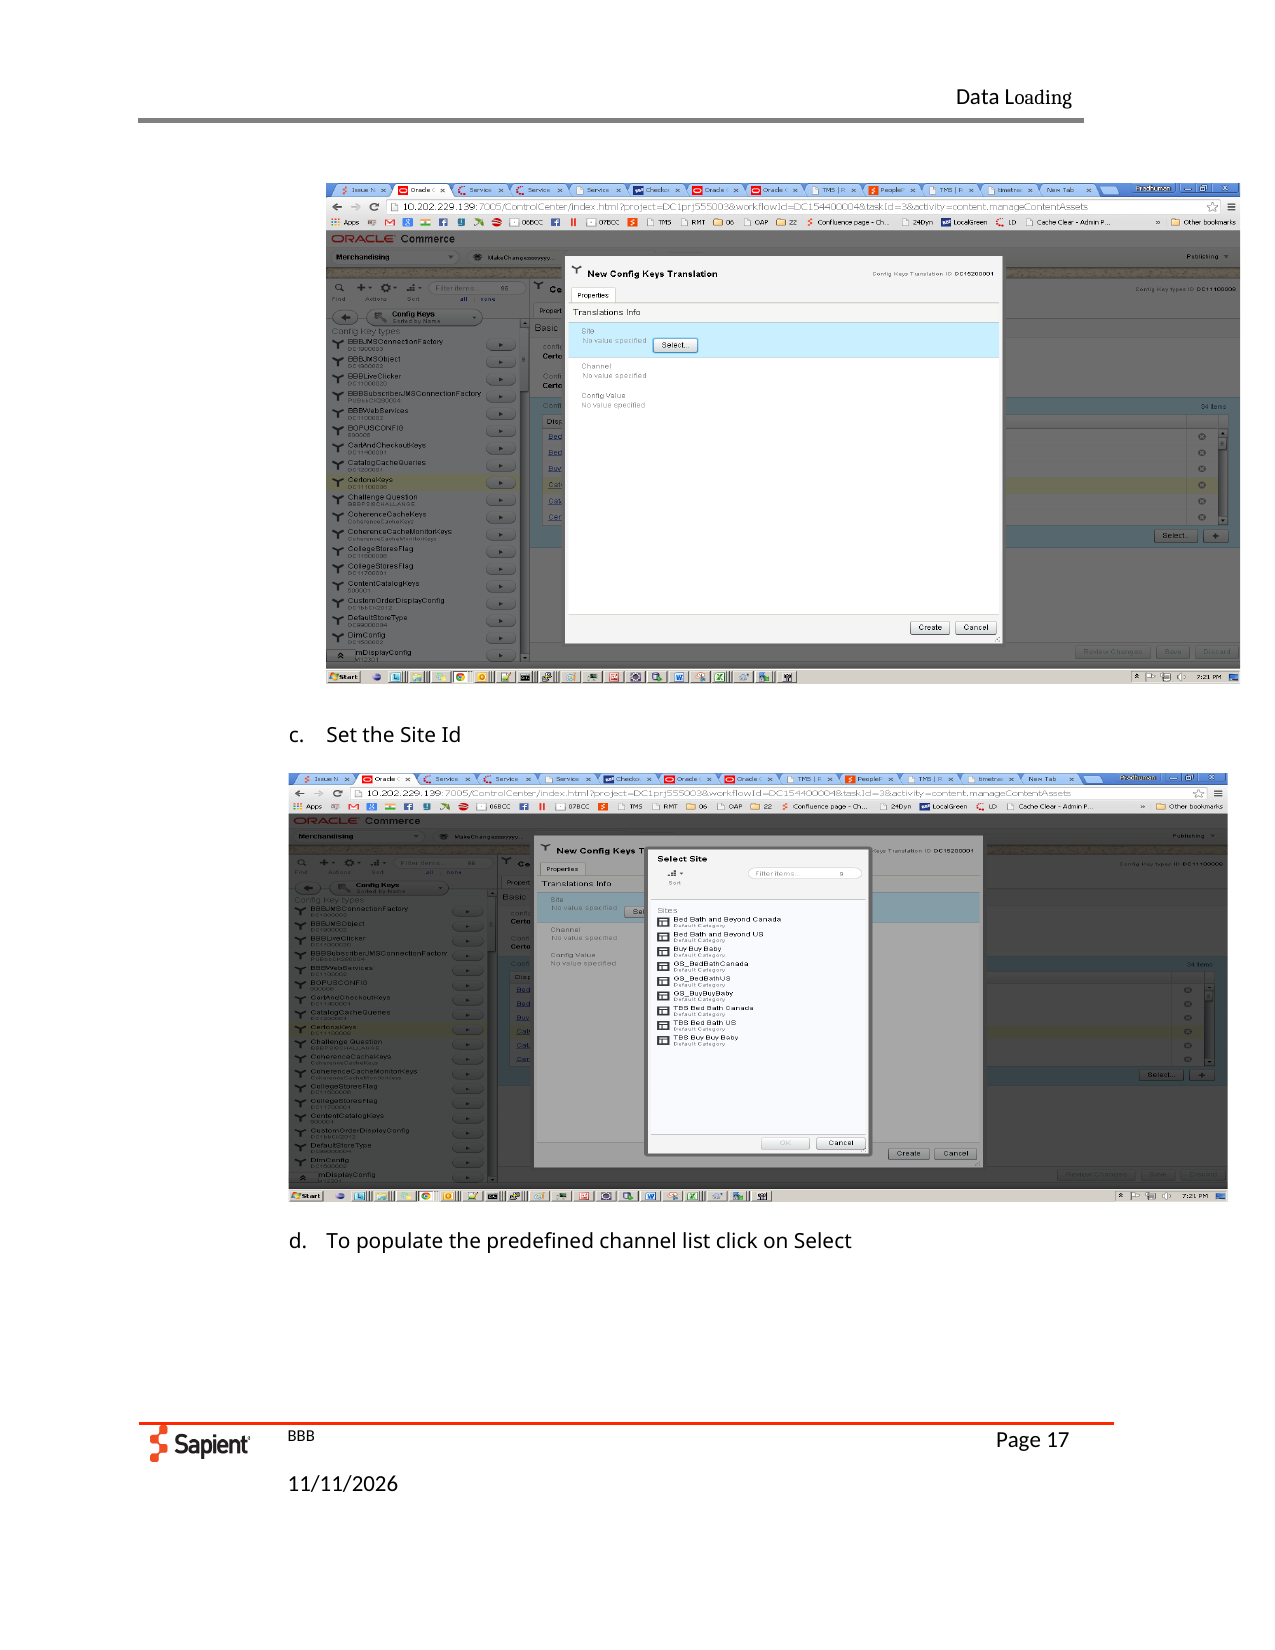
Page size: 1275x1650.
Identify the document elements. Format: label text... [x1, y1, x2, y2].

picture [288, 773, 1228, 1202]
list Set the Site Id [289, 720, 1125, 748]
list To populate the predefined channel list click on Select [289, 1227, 1125, 1255]
picture [326, 183, 1241, 684]
